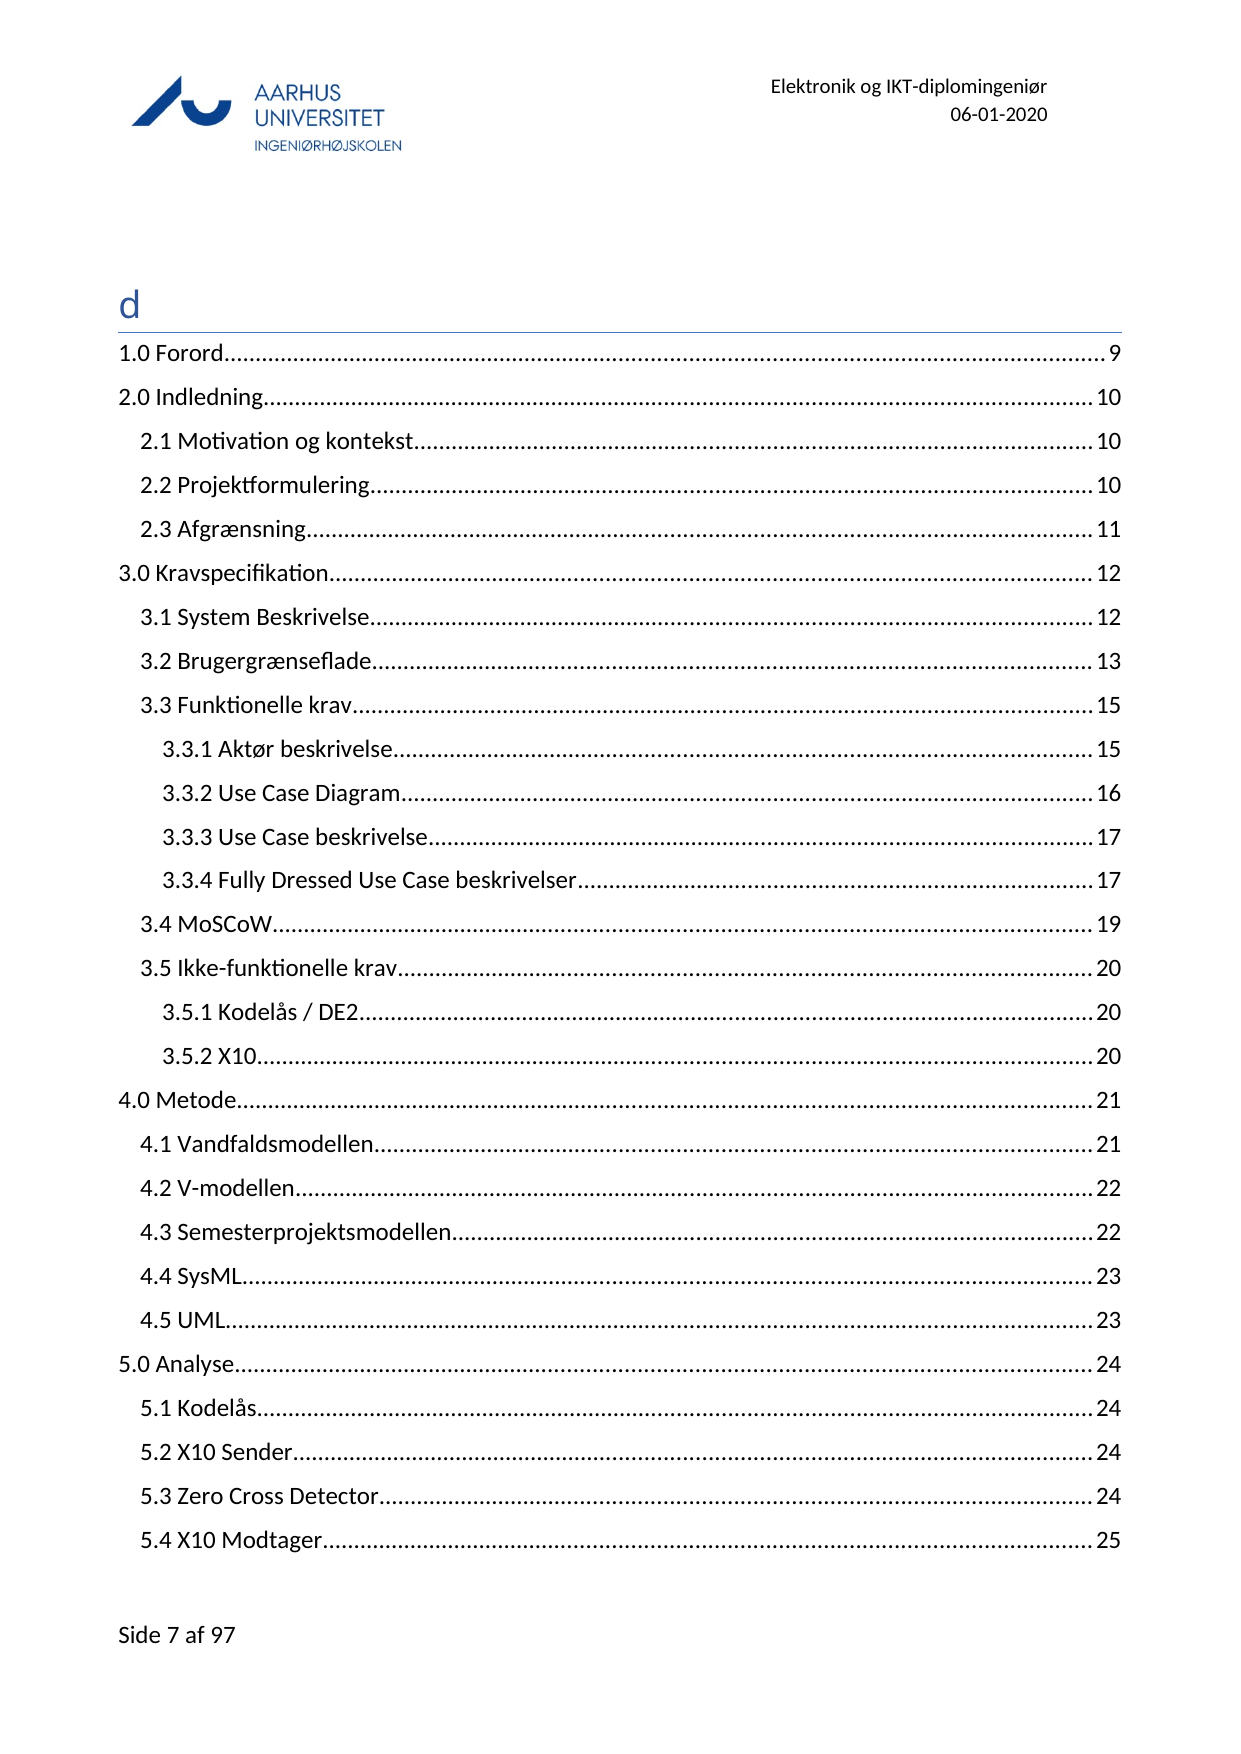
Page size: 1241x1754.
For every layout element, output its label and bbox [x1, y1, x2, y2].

picture [129, 73, 432, 156]
